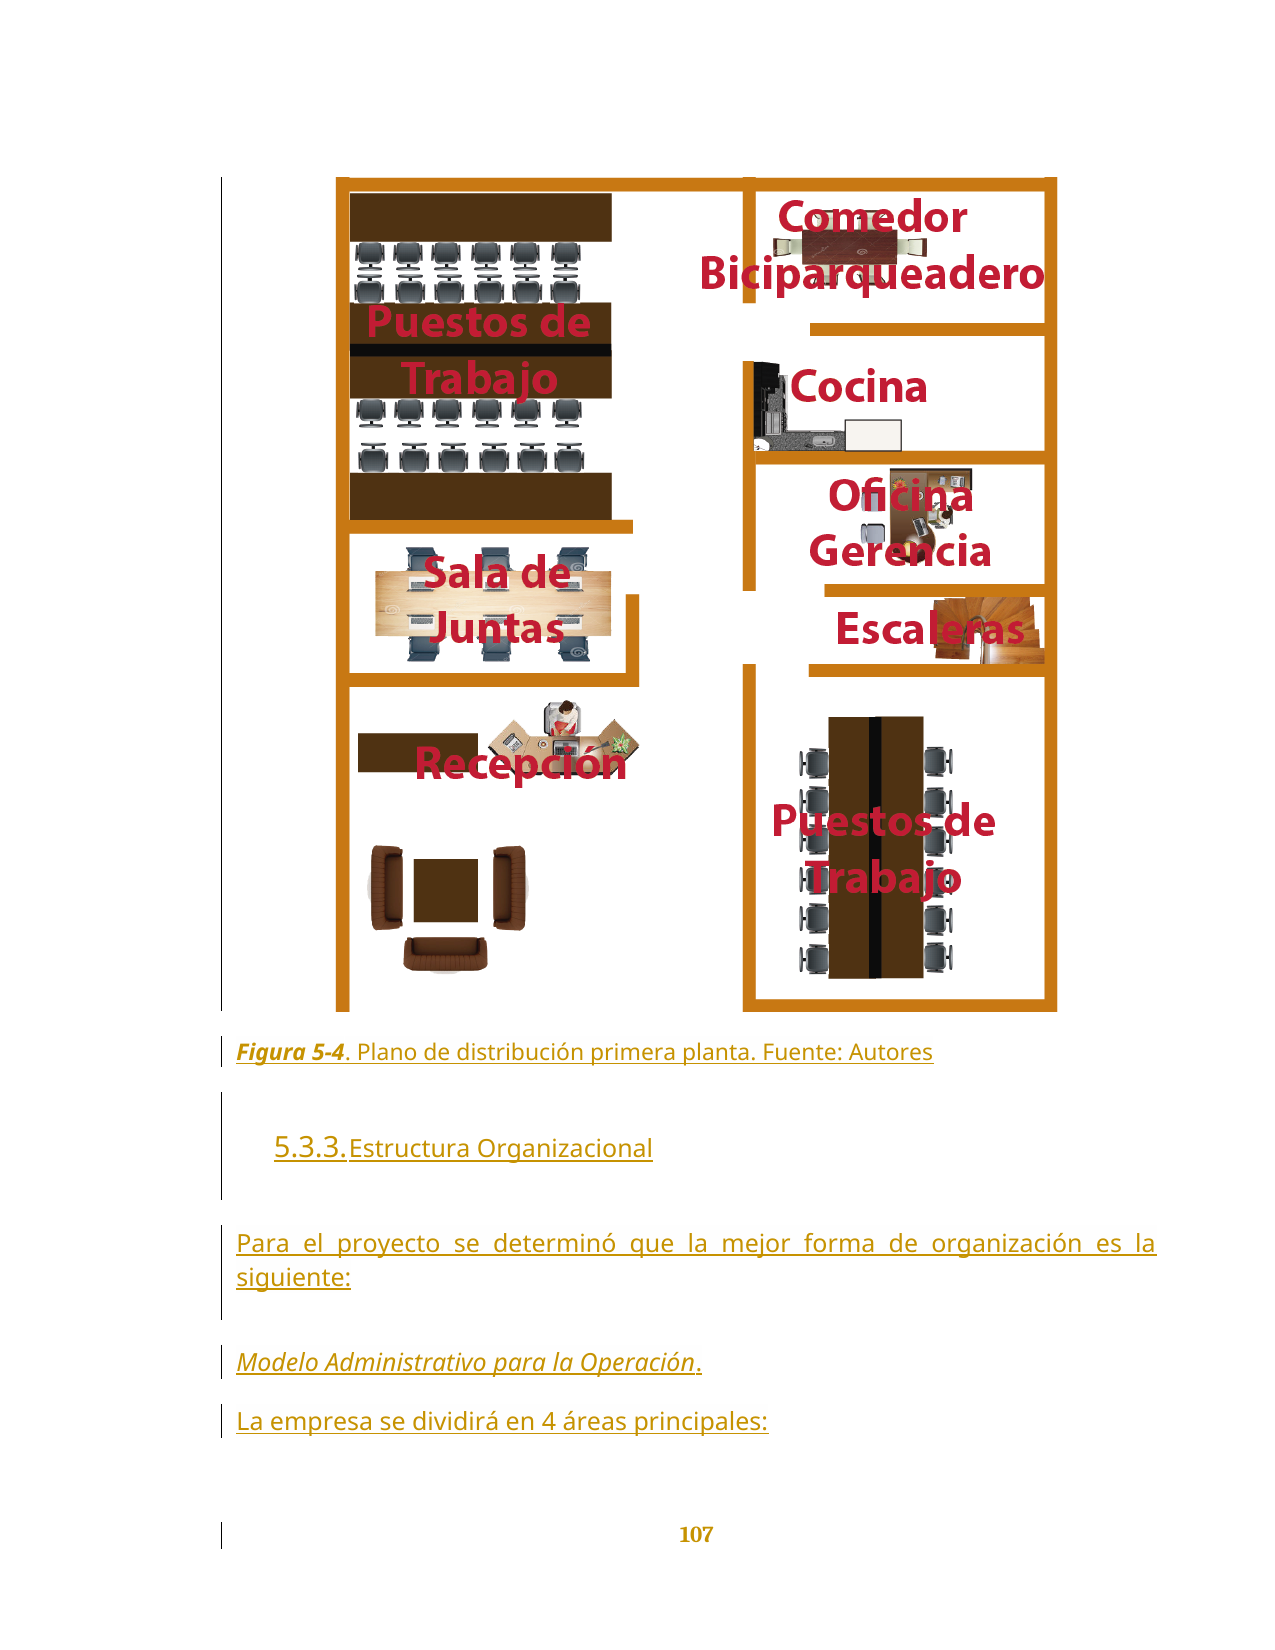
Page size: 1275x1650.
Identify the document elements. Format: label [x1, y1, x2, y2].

picture [335, 177, 1058, 1012]
